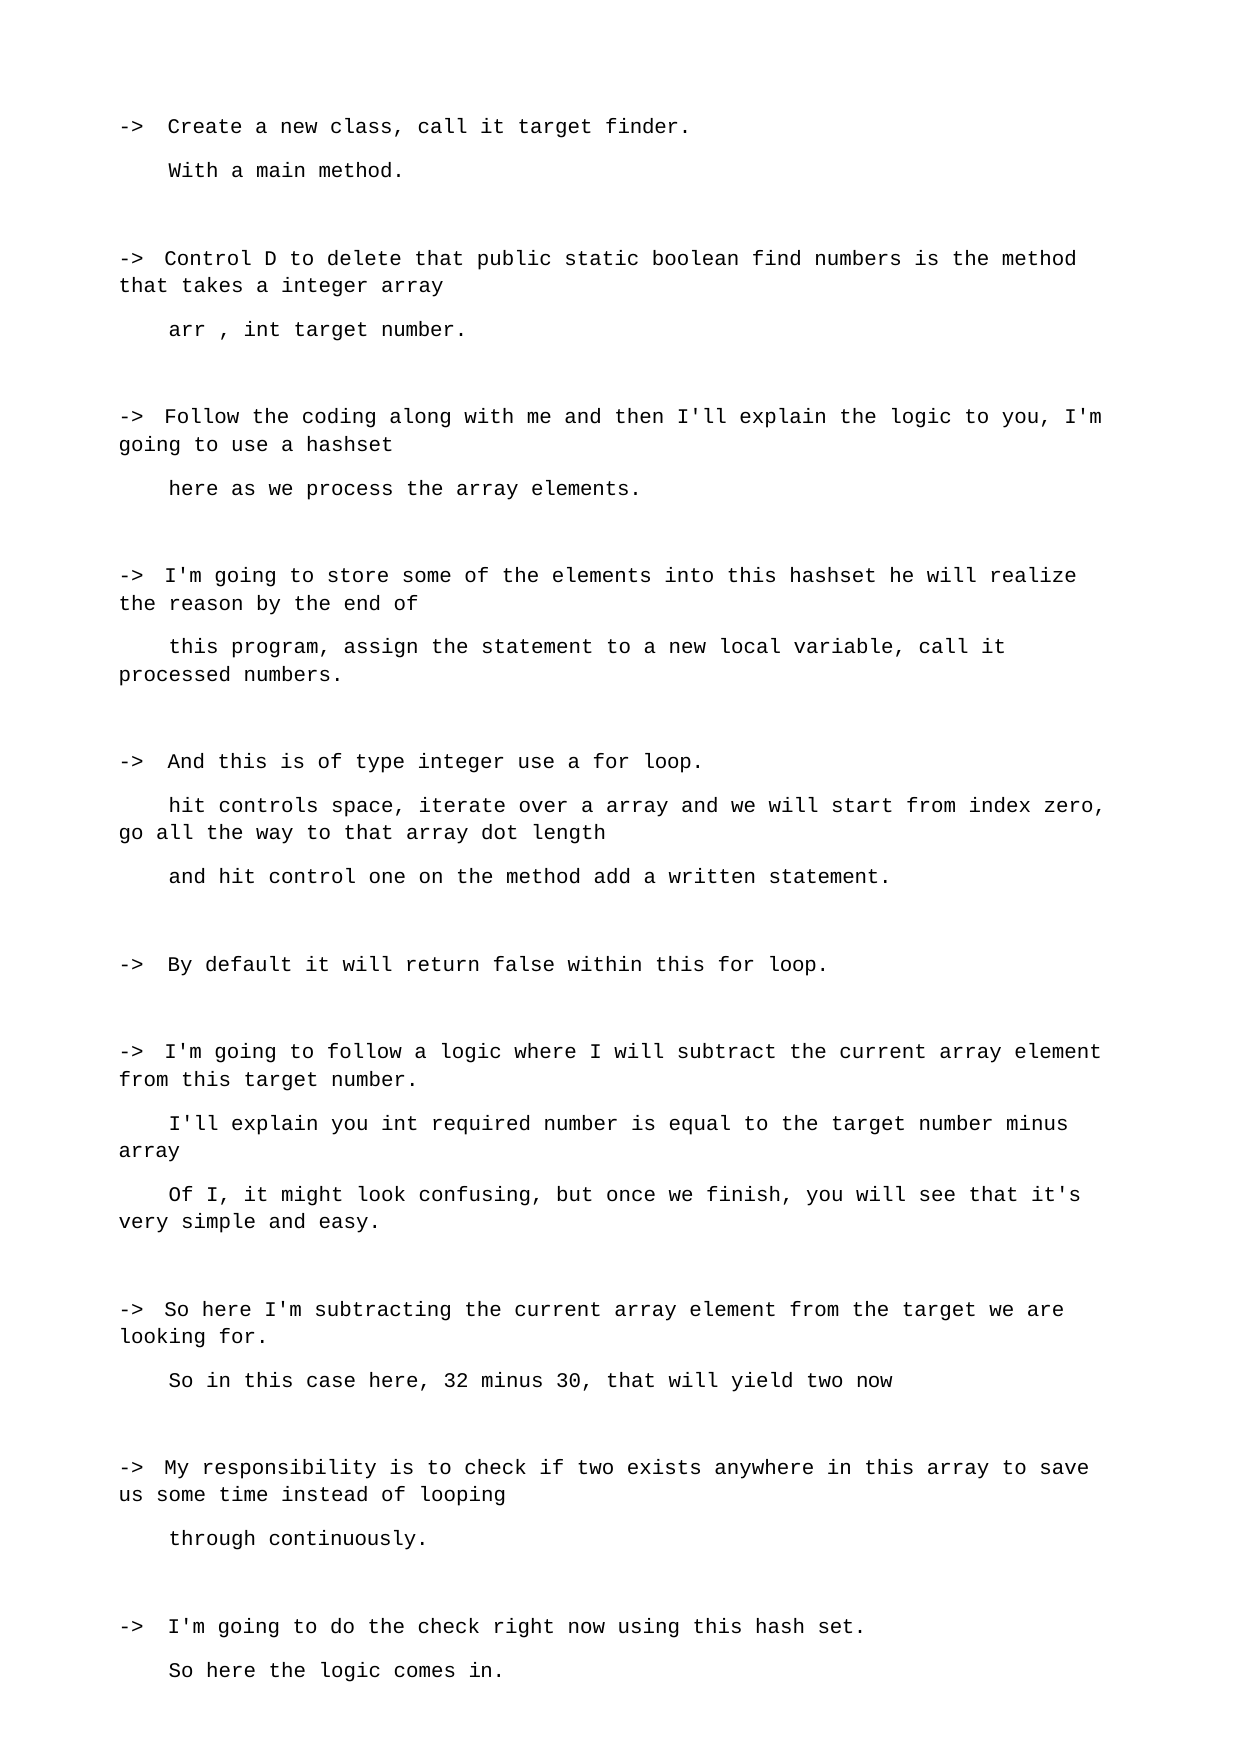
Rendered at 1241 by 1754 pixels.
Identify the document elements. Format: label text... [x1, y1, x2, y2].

text this program, assign the statement to a new local variable, call it processed numbers. [118, 636, 1093, 687]
text arr , int target number. [168, 319, 1122, 342]
text I'll explain you int required number is equal to the target number minus array [118, 1113, 1093, 1163]
text here as we process the array elements. [168, 478, 1122, 501]
text -> Create a new class, call it target finder. [118, 116, 1122, 140]
text Of I, it might look confusing, but once we finish, you will see that it's very simple and easy. [118, 1184, 1093, 1234]
text -> Follow the coding along with me and then I'll explain the logic to you, I'm going to use a hashset [118, 407, 1106, 457]
text So here the logic comes in. [168, 1660, 1122, 1683]
text So in this case here, 32 minus 30, that will yield two now [168, 1369, 1122, 1393]
text With a main method. [168, 160, 1122, 184]
text hit controls space, iterate over a array and we will start from index zero, go all the way to that array dot length [118, 795, 1106, 846]
text -> So here I'm subtracting the current array element from the target we are looking for. [118, 1298, 1093, 1349]
text -> I'm going to store some of the elements into this hashset he will realize the reason by the end of [118, 565, 1093, 616]
text and hit control one on the method add a written statement. [168, 866, 1122, 890]
text -> And this is of type integer use a for loop. [118, 751, 1122, 775]
text -> I'm going to follow a logic where I will subtract the current array element from this target number. [118, 1042, 1106, 1092]
text -> By default it will return false within this for loop. [118, 954, 1122, 977]
text through continuously. [168, 1528, 1122, 1552]
text -> My responsibility is to check if two exists anywhere in this array to save us some time instead of looping [118, 1457, 1093, 1508]
text -> I'm going to do the check right now using this hash set. [118, 1616, 1122, 1640]
text -> Control D to delete that public static boolean find numbers is the method that takes a integer array [118, 248, 1093, 299]
